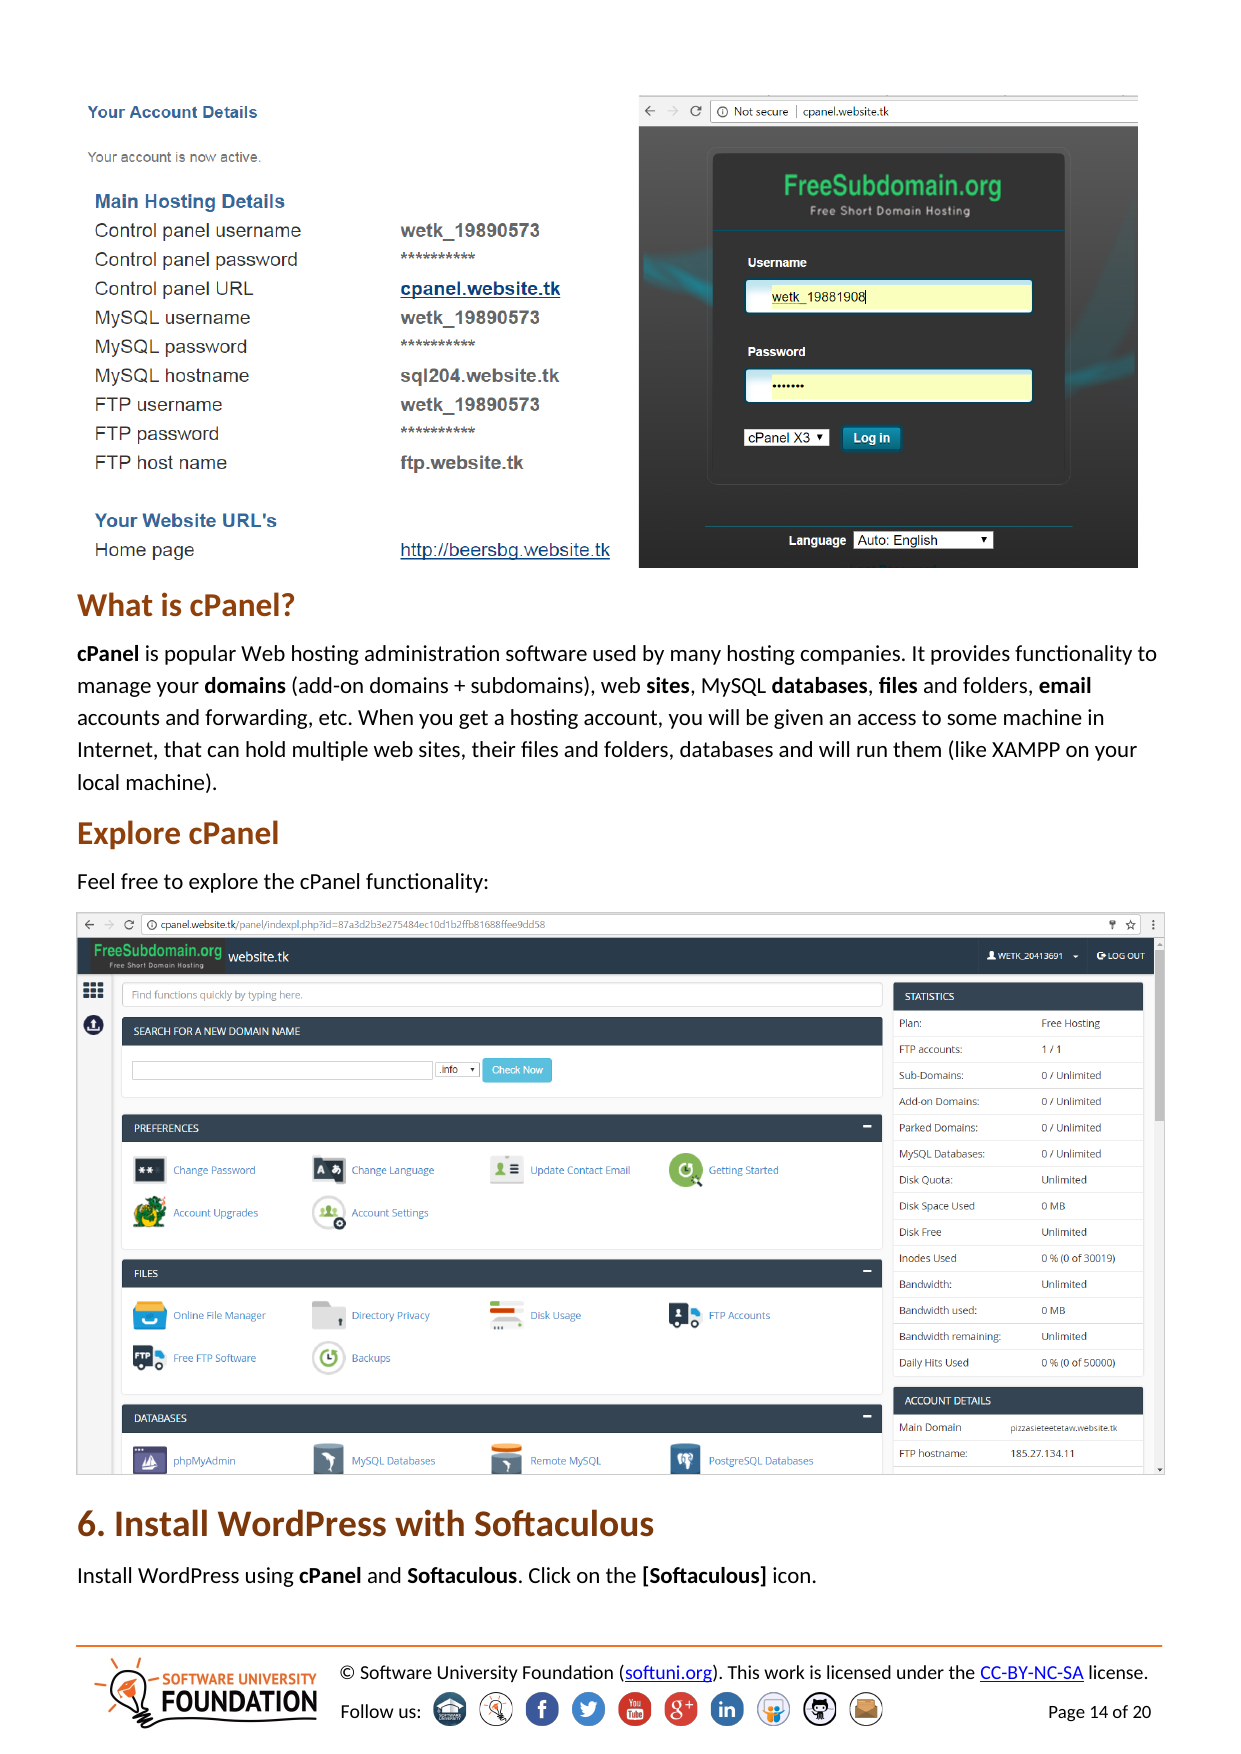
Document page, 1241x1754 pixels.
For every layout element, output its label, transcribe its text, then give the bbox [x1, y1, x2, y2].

picture [664, 1692, 698, 1726]
subtitle Explore cPanel [77, 812, 1163, 853]
text cPanel is popular Web hosting administration software used by many hosting companies. It provides functionality to manage your domains (add-on domains + subdomains), web sites, MySQL databases, files and folders, email accounts and forwarding, etc. When you get a hosting account, you will be given an access to some machine in Internet, that can hold multiple web sites, their files and folders, databases and will run them (like XAMPP on your local machine). [77, 639, 1163, 796]
text Feel free to explore the cPanel functionality: [77, 867, 1163, 896]
picture [93, 1656, 317, 1729]
picture [76, 98, 622, 568]
picture [433, 1692, 467, 1726]
picture [76, 912, 1165, 1475]
picture [803, 1692, 837, 1726]
picture [572, 1692, 605, 1726]
picture [479, 1692, 513, 1726]
picture [618, 1692, 652, 1726]
picture [849, 1692, 883, 1726]
picture [710, 1692, 744, 1726]
subtitle What is cPanel? [77, 584, 1163, 624]
picture [525, 1692, 559, 1726]
text Install WordPress using cPanel and Softaculous. Click on the [Softaculous] icon. [77, 1561, 1163, 1589]
subtitle Install WordPress with Softaculous [77, 1500, 1163, 1546]
picture [638, 95, 1138, 568]
picture [757, 1692, 790, 1726]
